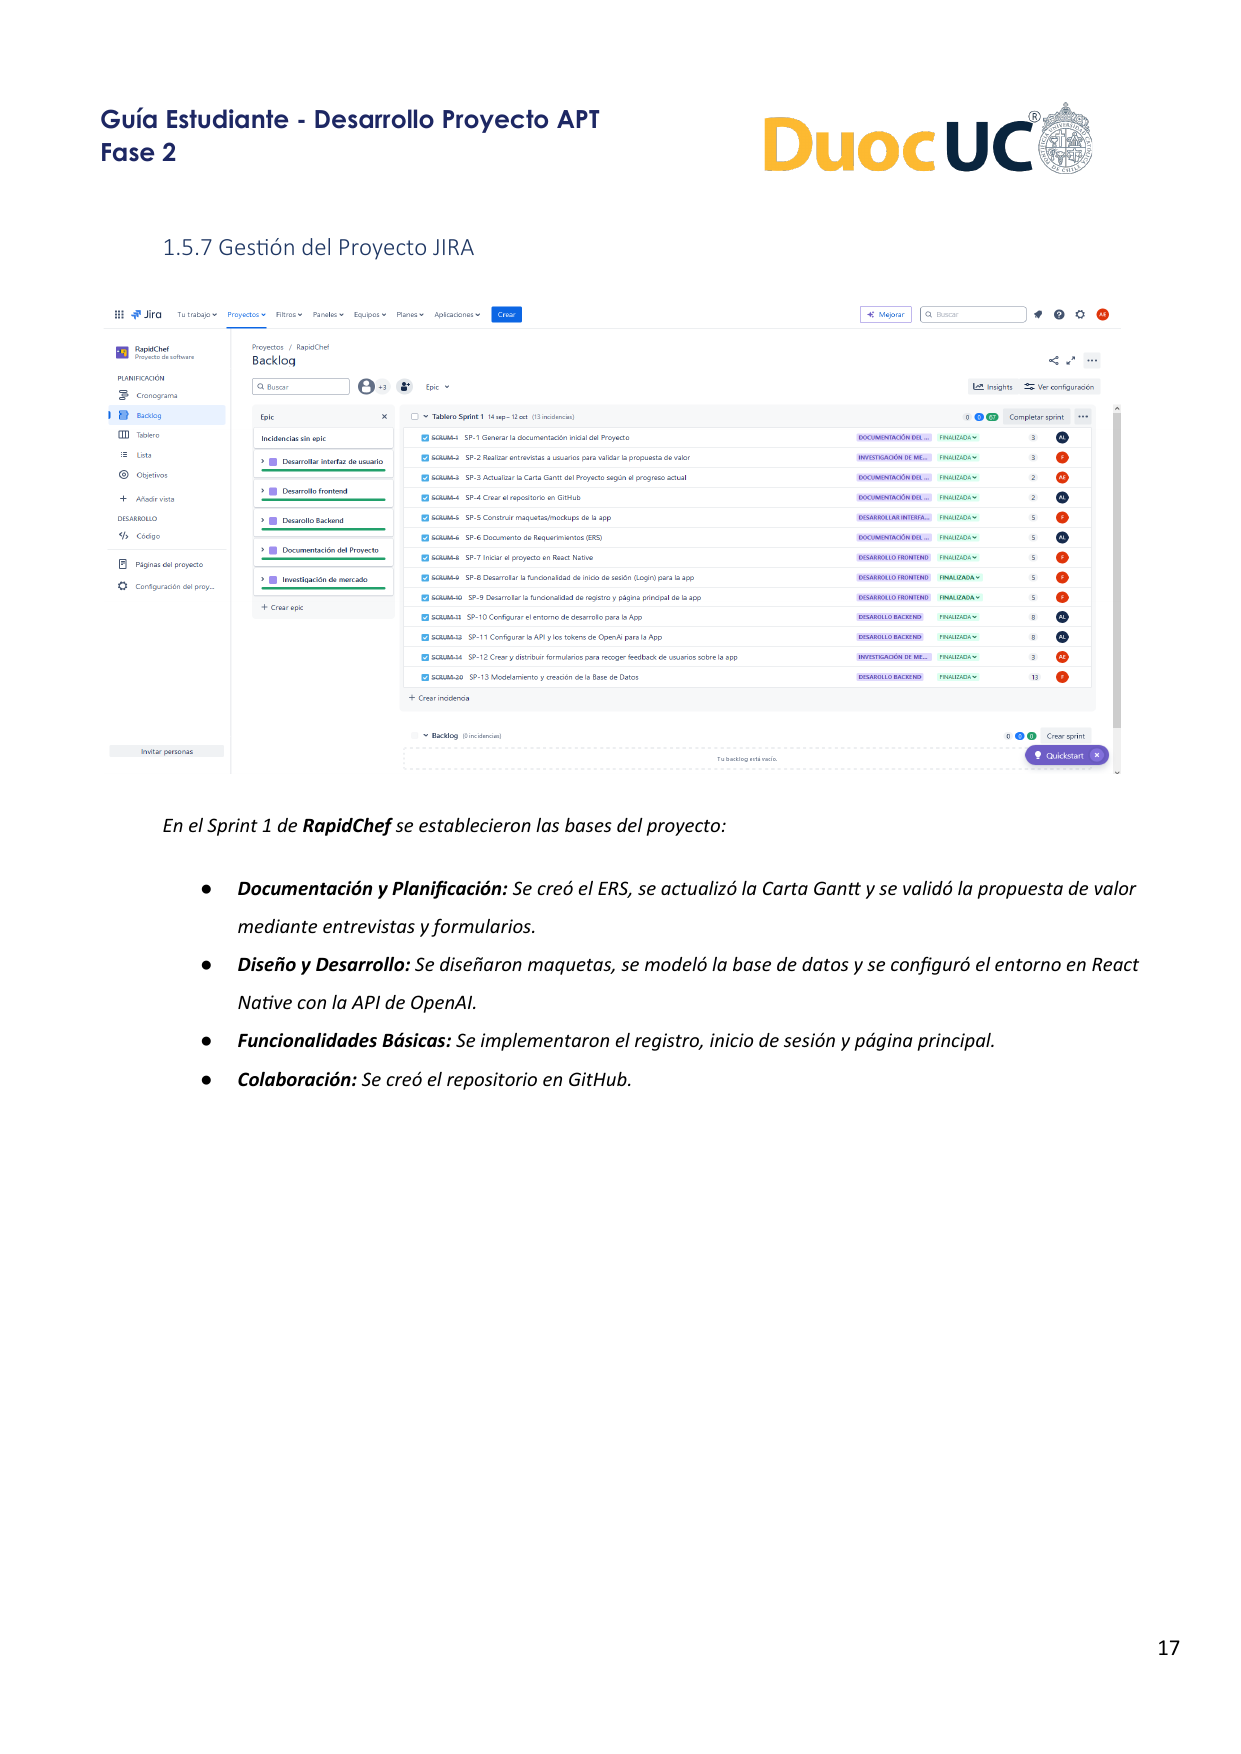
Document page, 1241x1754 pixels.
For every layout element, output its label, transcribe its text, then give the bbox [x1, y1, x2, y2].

list Documentación y Planificación: Se creó el ERS, se actualizó la Carta Gantt y se validó la propuesta de valor mediante entrevistas y formularios. [200, 875, 1180, 939]
list Diseño y Desarrollo: Se diseñaron maquetas, se modeló la base de datos y se configuró el entorno en React Native con la API de OpenAI. [200, 951, 1180, 1015]
text En el Sprint 1 de RapidChef se establecieron las bases del proyecto: [162, 812, 1180, 837]
subtitle 1.5.7 Gestión del Proyecto JIRA [162, 231, 1180, 262]
list Funcionalidades Básicas: Se implementaron el registro, inicio de sesión y página principal. [200, 1028, 1180, 1053]
picture [103, 301, 1121, 774]
picture [764, 102, 1093, 174]
list Colaboración: Se creó el repositorio en GitHub. [200, 1066, 1180, 1091]
